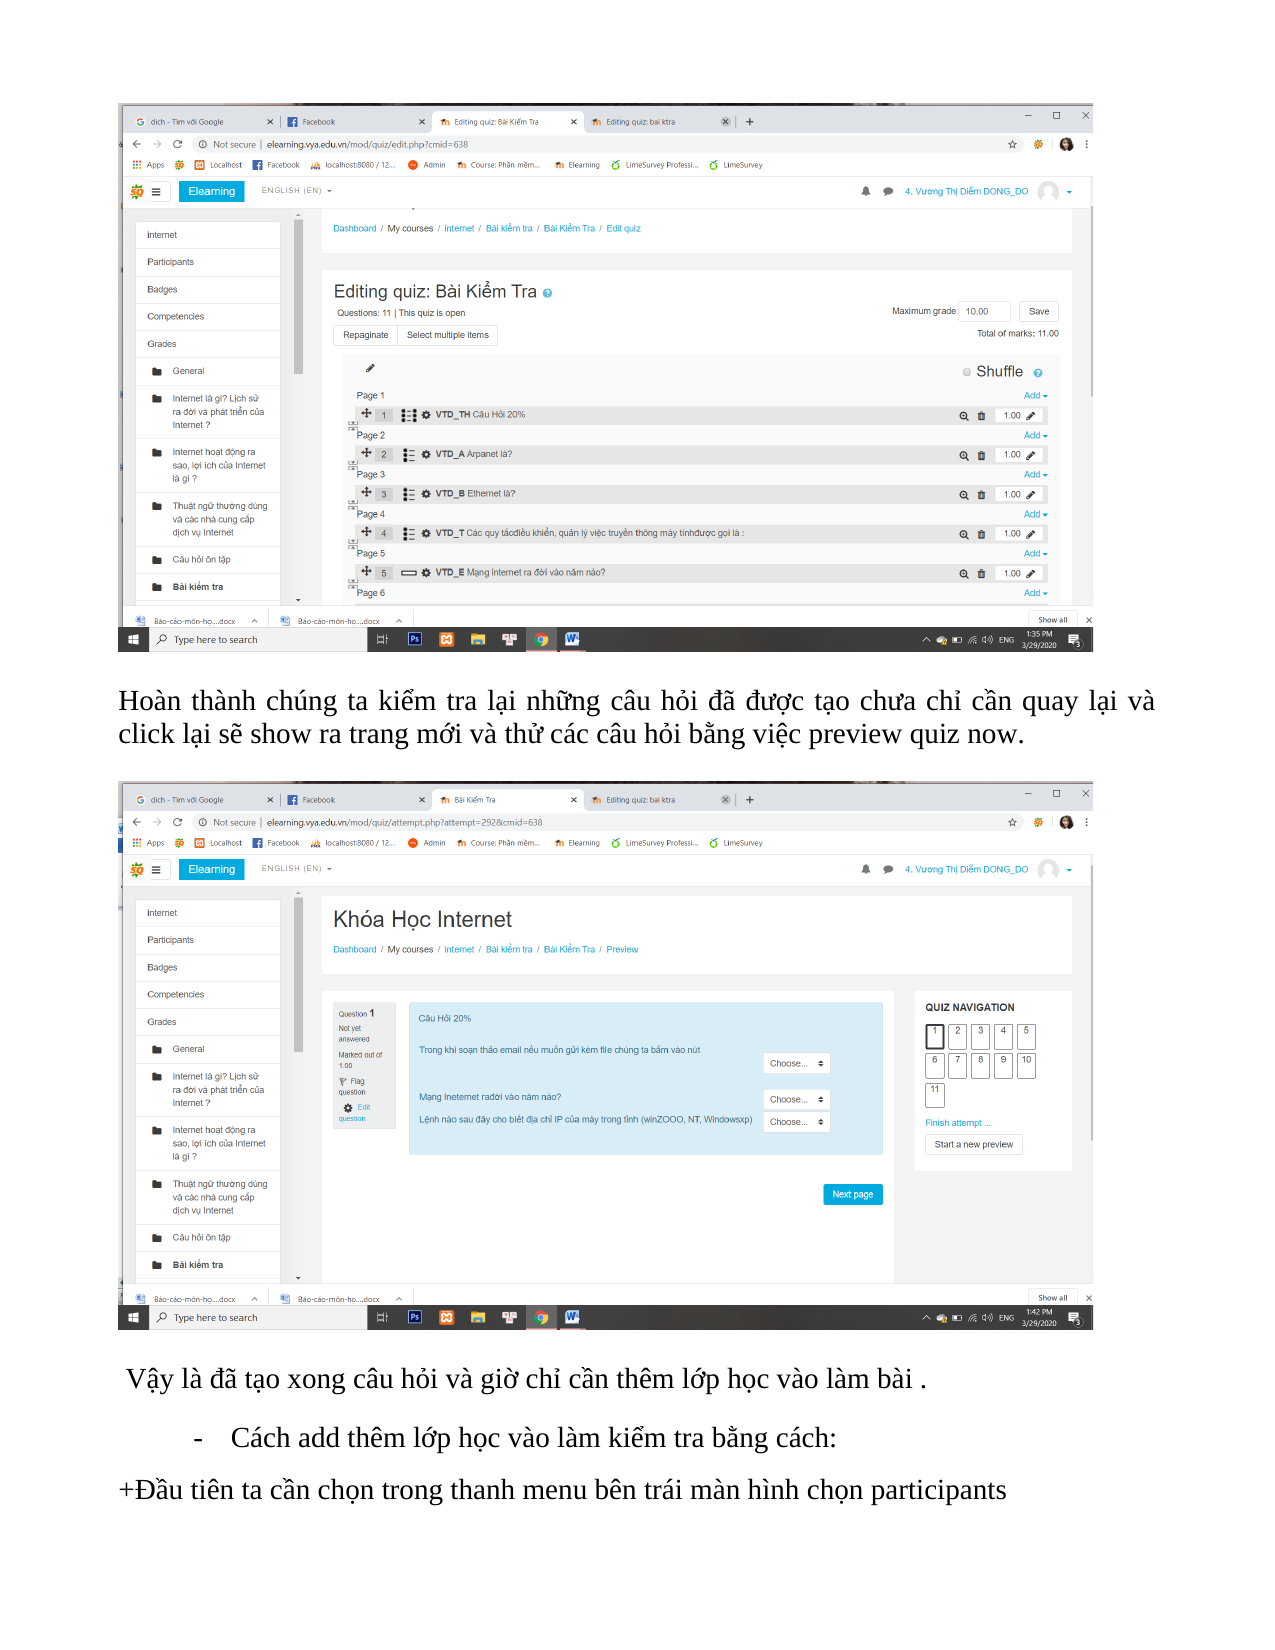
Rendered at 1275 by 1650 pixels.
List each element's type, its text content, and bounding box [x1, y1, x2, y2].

picture [118, 103, 1094, 652]
text Vậy là đã tạo xong câu hỏi và giờ chỉ cần thêm lớp học vào làm bài . [118, 1361, 1157, 1394]
list Cách add thêm lớp học vào làm kiểm tra bằng cách: [193, 1420, 1157, 1454]
picture [118, 781, 1094, 1330]
text +Đầu tiên ta cần chọn trong thanh menu bên trái màn hình chọn participants [118, 1472, 1157, 1506]
text Hoàn thành chúng ta kiểm tra lại những câu hỏi đã được tạo chưa chỉ cần quay lại và click lại sẽ show ra trang mới và thử các câu hỏi bằng việc preview quiz now. [118, 683, 1157, 750]
